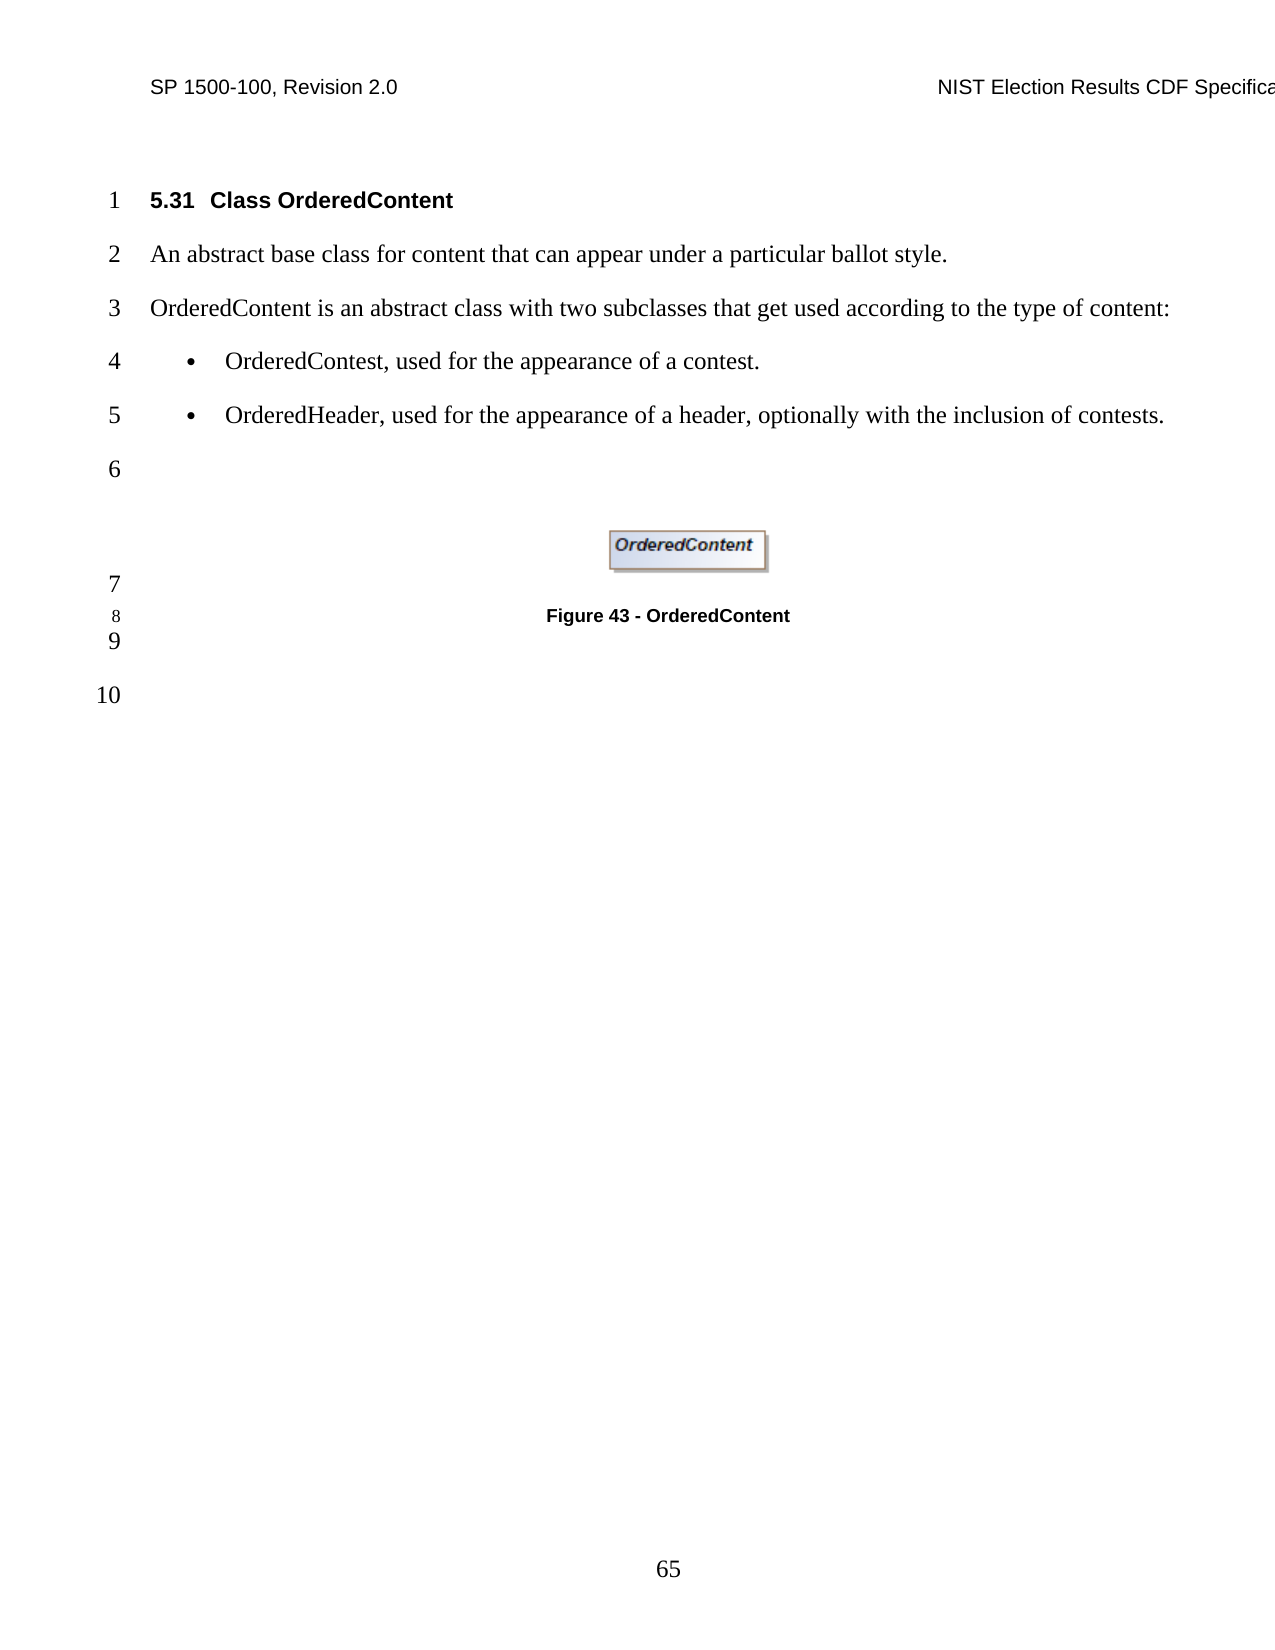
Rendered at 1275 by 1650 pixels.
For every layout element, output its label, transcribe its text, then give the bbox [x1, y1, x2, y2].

list OrderedContest, used for the appearance of a contest. [187, 346, 1186, 375]
list OrderedHeader, used for the appearance of a header, optionally with the inclusion of contests. [187, 400, 1186, 429]
text An abstract base class for content that can appear under a particular ballot style. [150, 239, 1186, 268]
picture [586, 507, 788, 592]
text Figure 43 - OrderedContent [150, 604, 1186, 626]
subtitle Class OrderedContent [150, 187, 1186, 214]
text OrderedContent is an abstract class with two subclasses that get used according to the type of content: [150, 293, 1186, 321]
